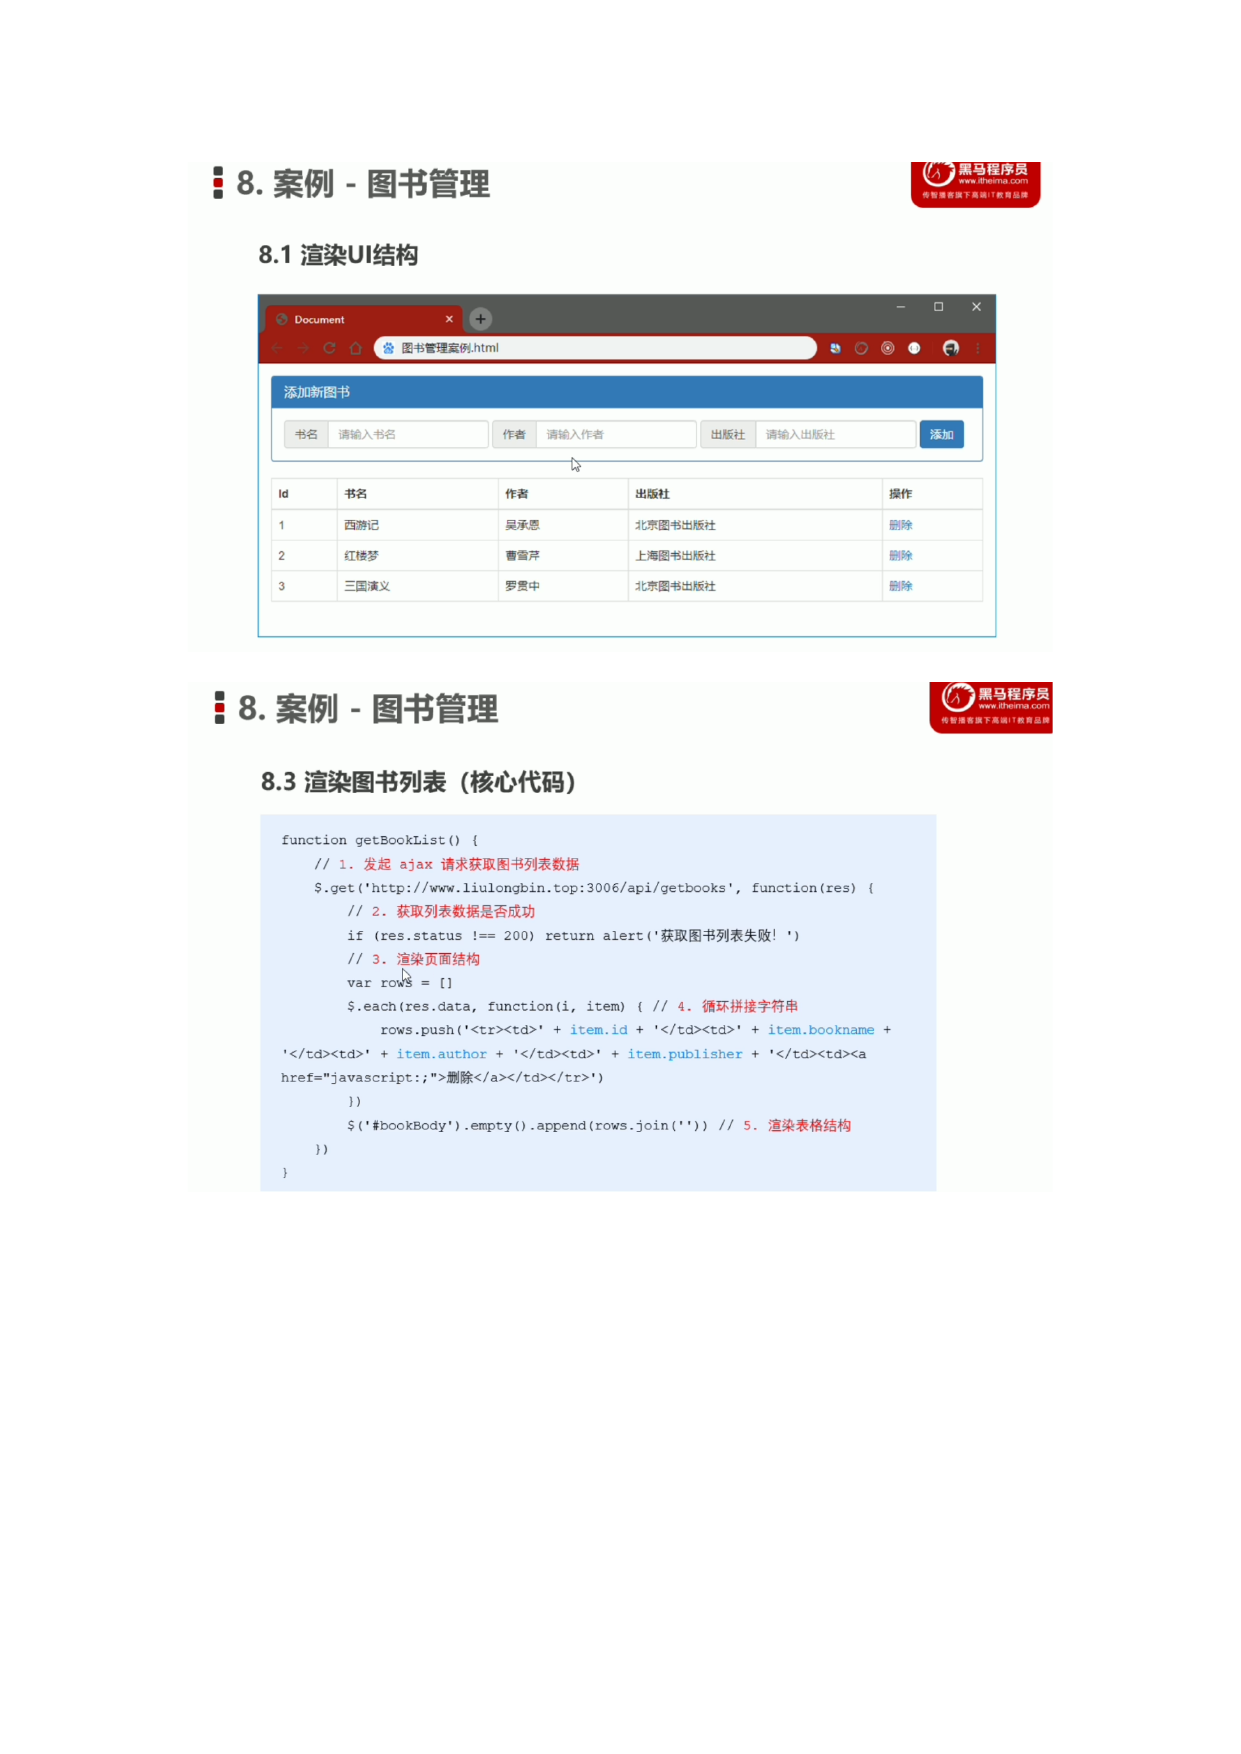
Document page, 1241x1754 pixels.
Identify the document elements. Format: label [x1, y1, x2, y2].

picture [187, 162, 1053, 652]
picture [187, 682, 1053, 1192]
